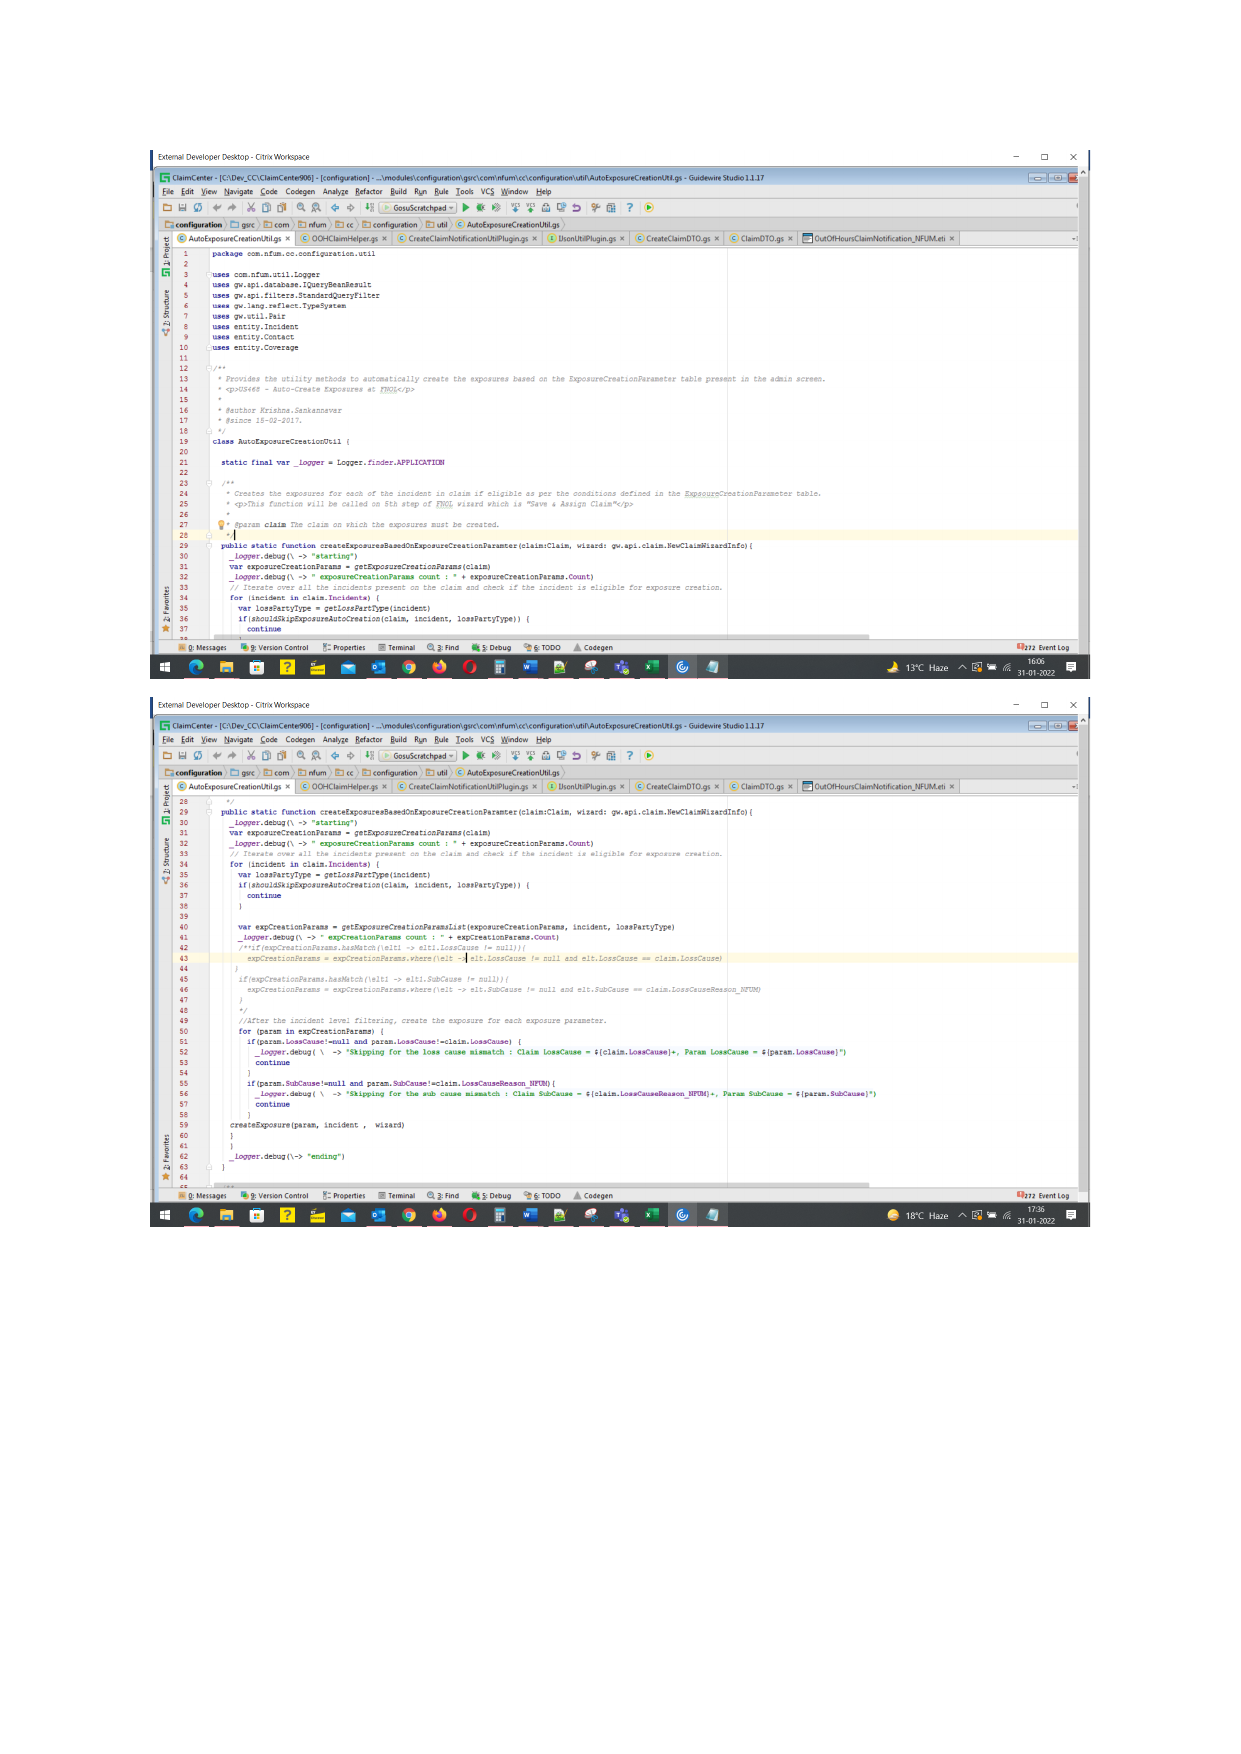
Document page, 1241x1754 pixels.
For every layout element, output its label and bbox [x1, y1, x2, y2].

picture [150, 697, 1091, 1227]
picture [150, 150, 1091, 679]
